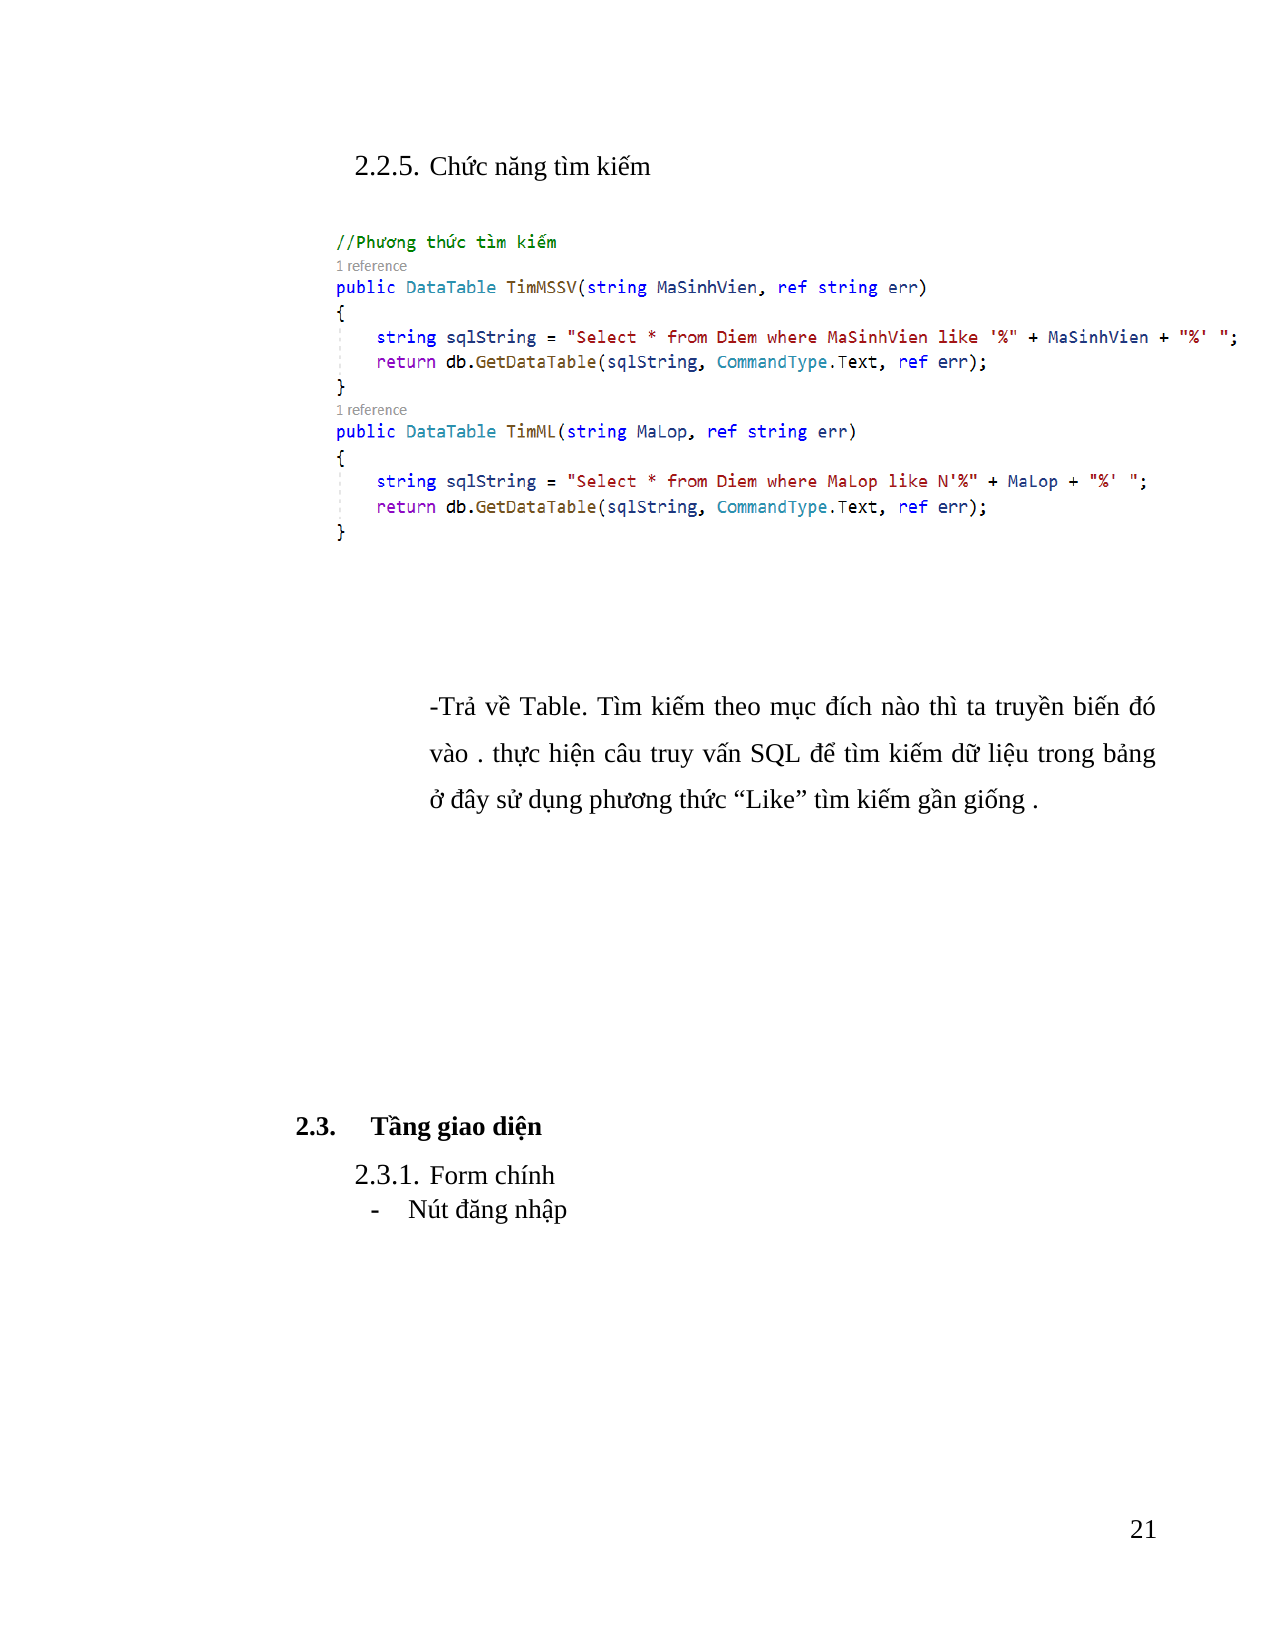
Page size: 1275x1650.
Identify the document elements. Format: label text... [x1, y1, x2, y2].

list Form chính [354, 1157, 1157, 1190]
list Tầng giao diện [295, 1110, 1157, 1141]
picture [312, 228, 1253, 547]
list Chức năng tìm kiếm [354, 148, 1157, 181]
list -Trả về Table. Tìm kiếm theo mục đích nào thì ta truyền biến đó vào . thực hiện câu truy vấn SQL để tìm kiếm dữ liệu trong bảng ở đây sử dụng phương thức “Like” tìm kiếm gần giống . [429, 690, 1157, 815]
list Nút đăng nhập [370, 1193, 1157, 1224]
